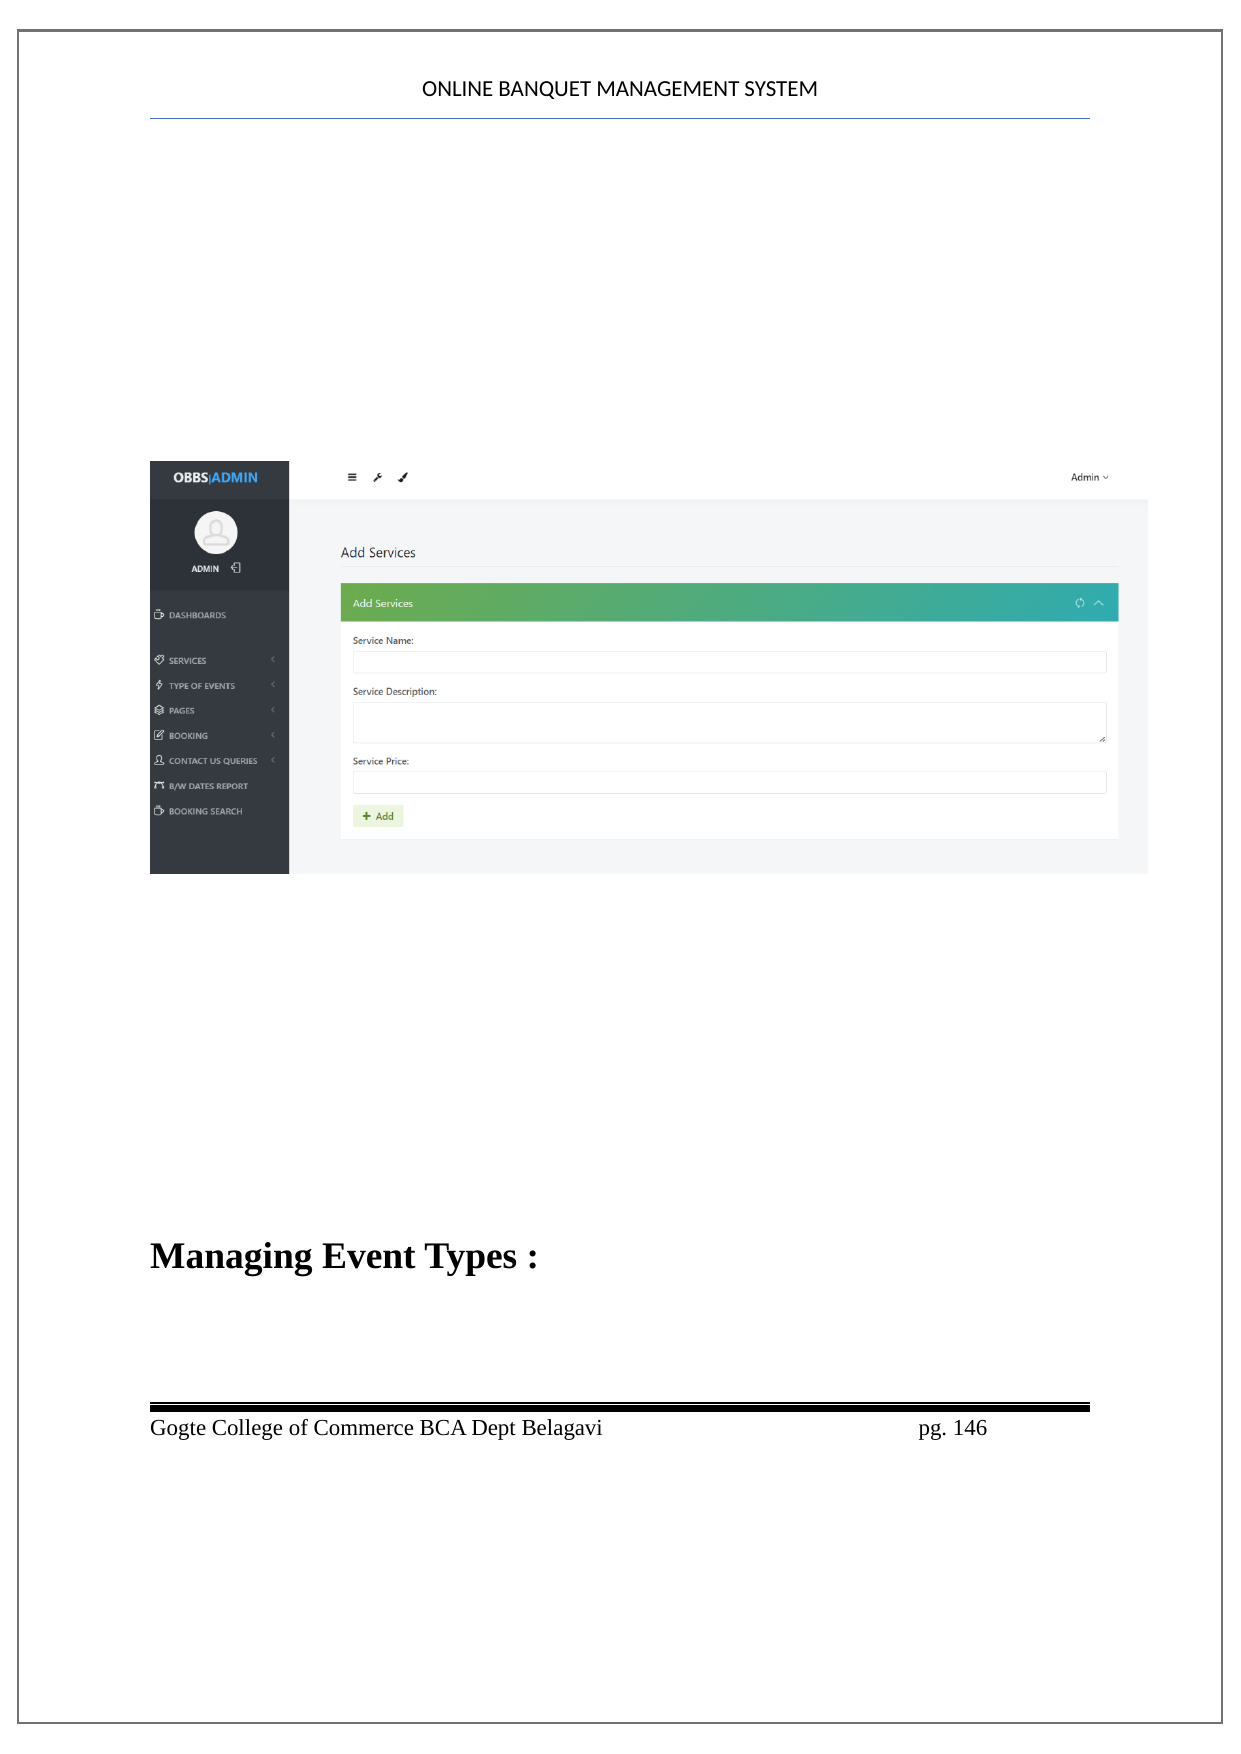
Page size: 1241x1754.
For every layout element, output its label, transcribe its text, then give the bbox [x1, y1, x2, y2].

text Managing Event Types : [150, 1233, 1090, 1277]
picture [150, 461, 1148, 874]
